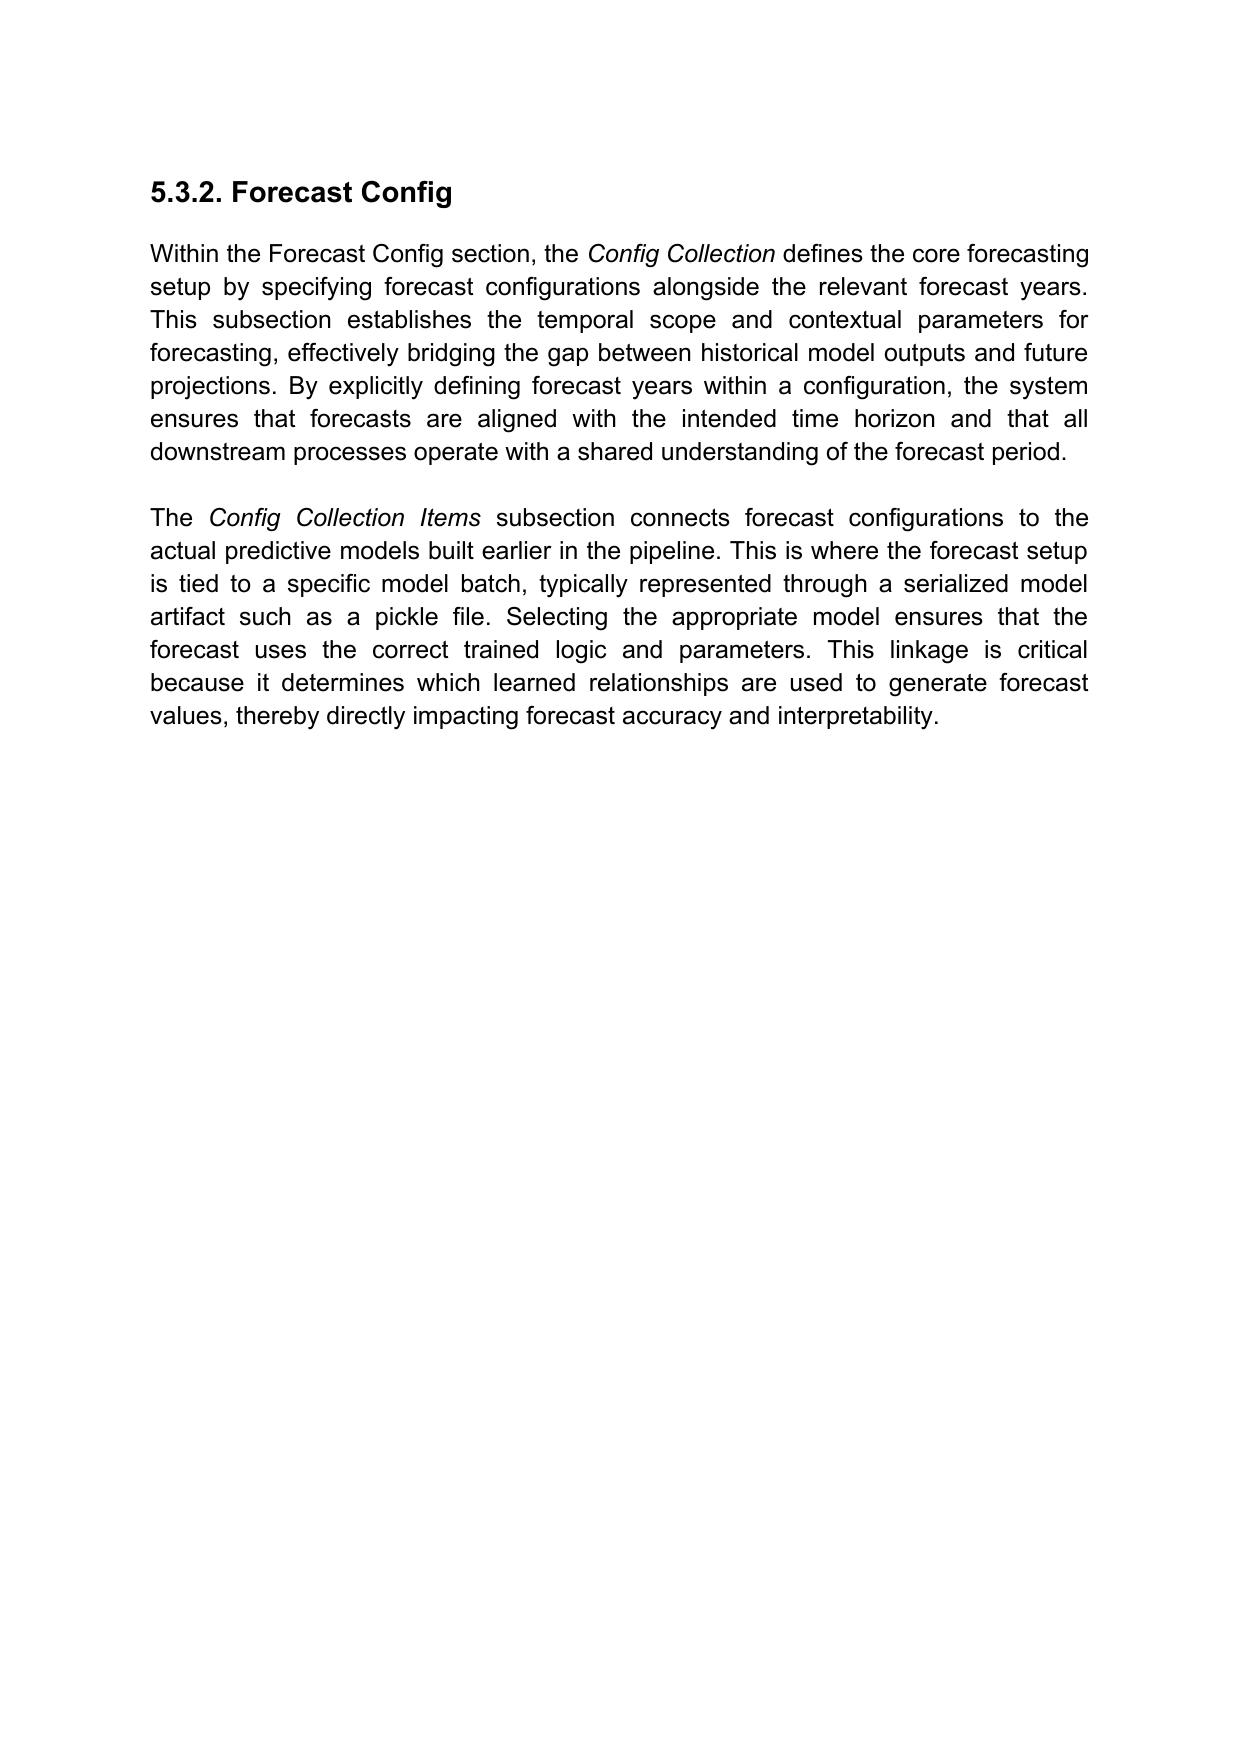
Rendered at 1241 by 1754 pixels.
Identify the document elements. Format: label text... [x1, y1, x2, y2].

text The Config Collection Items subsection connects forecast configurations to the actual predictive models built earlier in the pipeline. This is where the forecast setup is tied to a specific model batch, typically represented through a serialized model artifact such as a pickle file. Selecting the appropriate model ensures that the forecast uses the correct trained logic and parameters. This linkage is critical because it determines which learned relationships are used to generate forecast values, thereby directly impacting forecast accuracy and interpretability. [150, 503, 1090, 729]
subtitle 5.3.2. Forecast Config [150, 175, 1090, 208]
text Within the Forecast Config section, the Config Collection defines the core forecasting setup by specifying forecast configurations alongside the relevant forecast years. This subsection establishes the temporal scope and contextual parameters for forecasting, effectively bridging the gap between historical model outputs and future projections. By explicitly defining forecast years within a configuration, the system ensures that forecasts are aligned with the intended time horizon and that all downstream processes operate with a shared understanding of the forecast period. [150, 238, 1090, 465]
